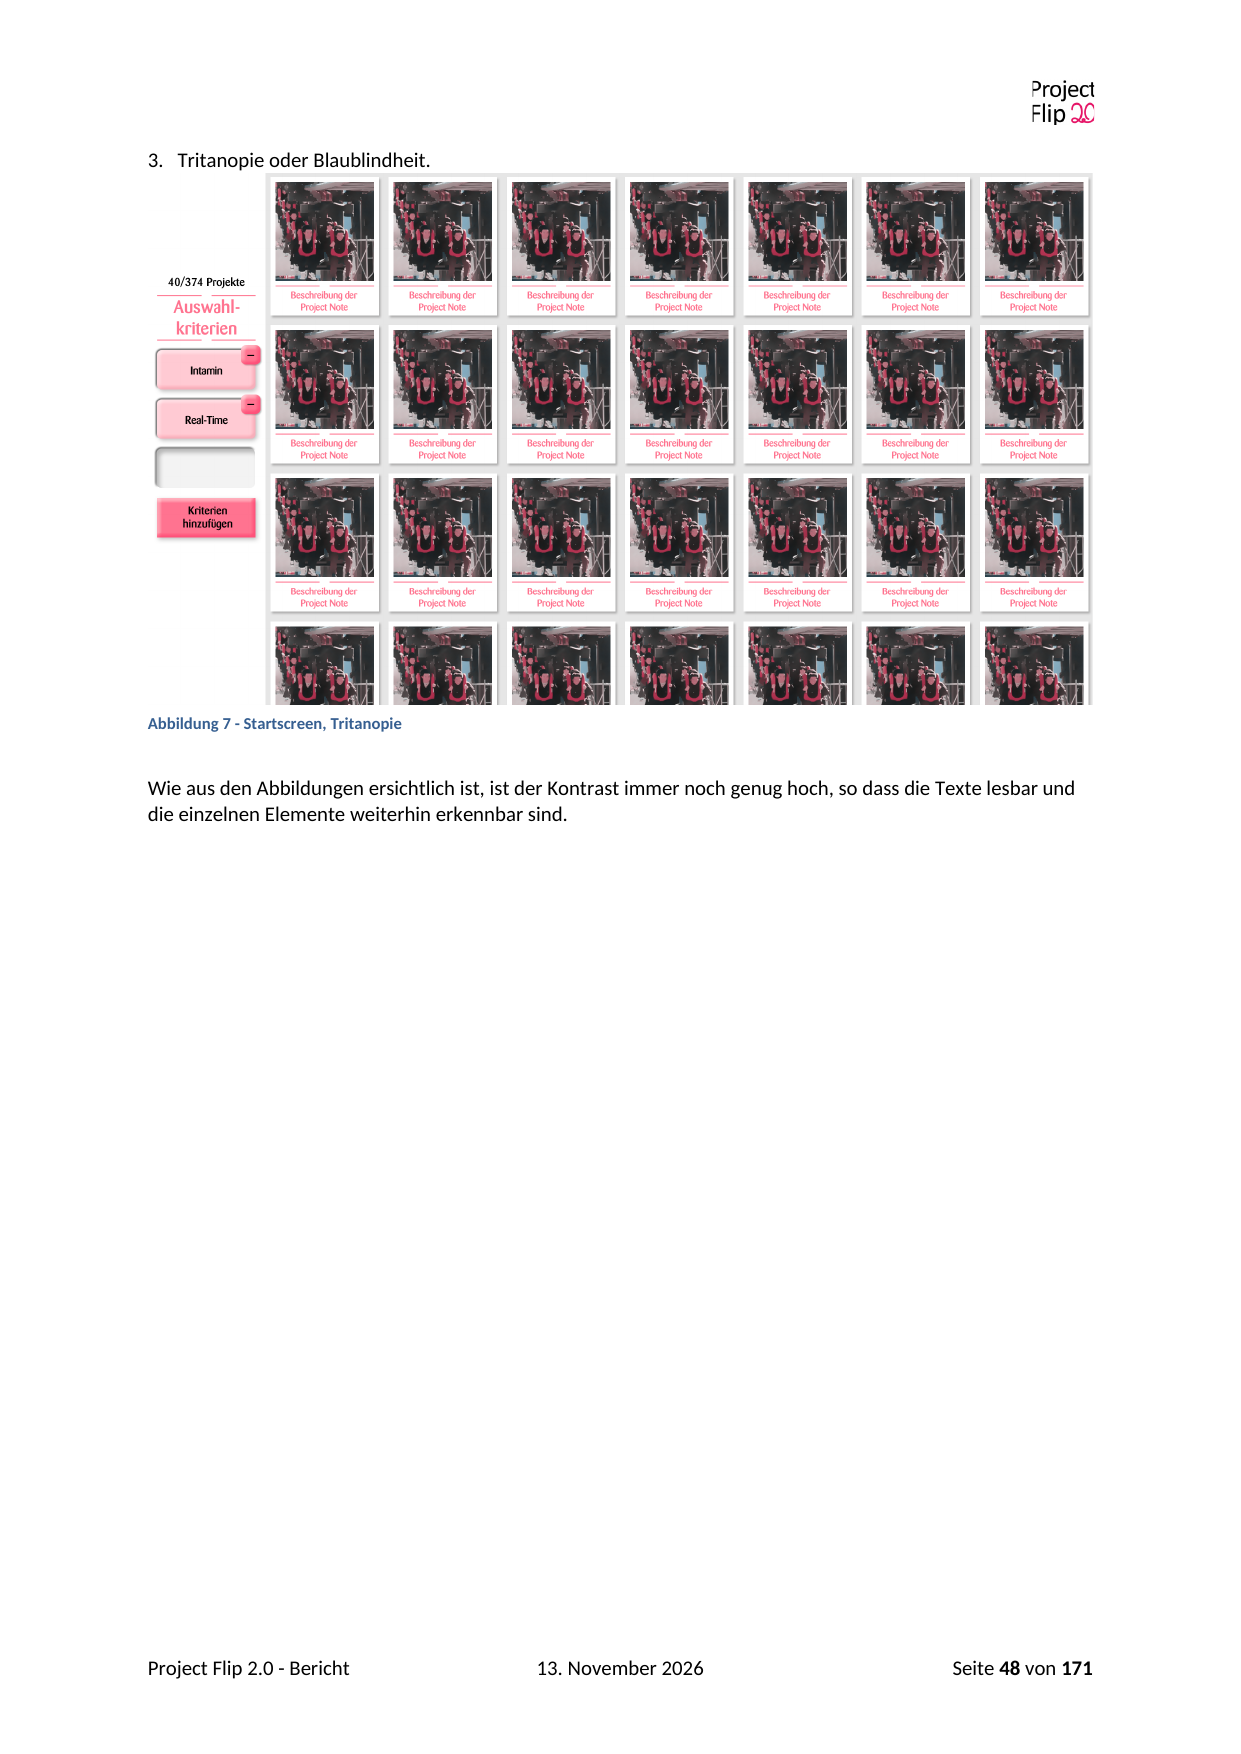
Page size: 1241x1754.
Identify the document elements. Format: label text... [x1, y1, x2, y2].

picture [1081, 79, 1097, 124]
picture [147, 173, 1093, 705]
text Wie aus den Abbildungen ersichtlich ist, ist der Kontrast immer noch genug hoch, so dass die Texte lesbar und die einzelnen Elemente weiterhin erkennbar sind. [148, 775, 1093, 826]
list Tritanopie oder Blaublindheit. [148, 148, 1093, 173]
